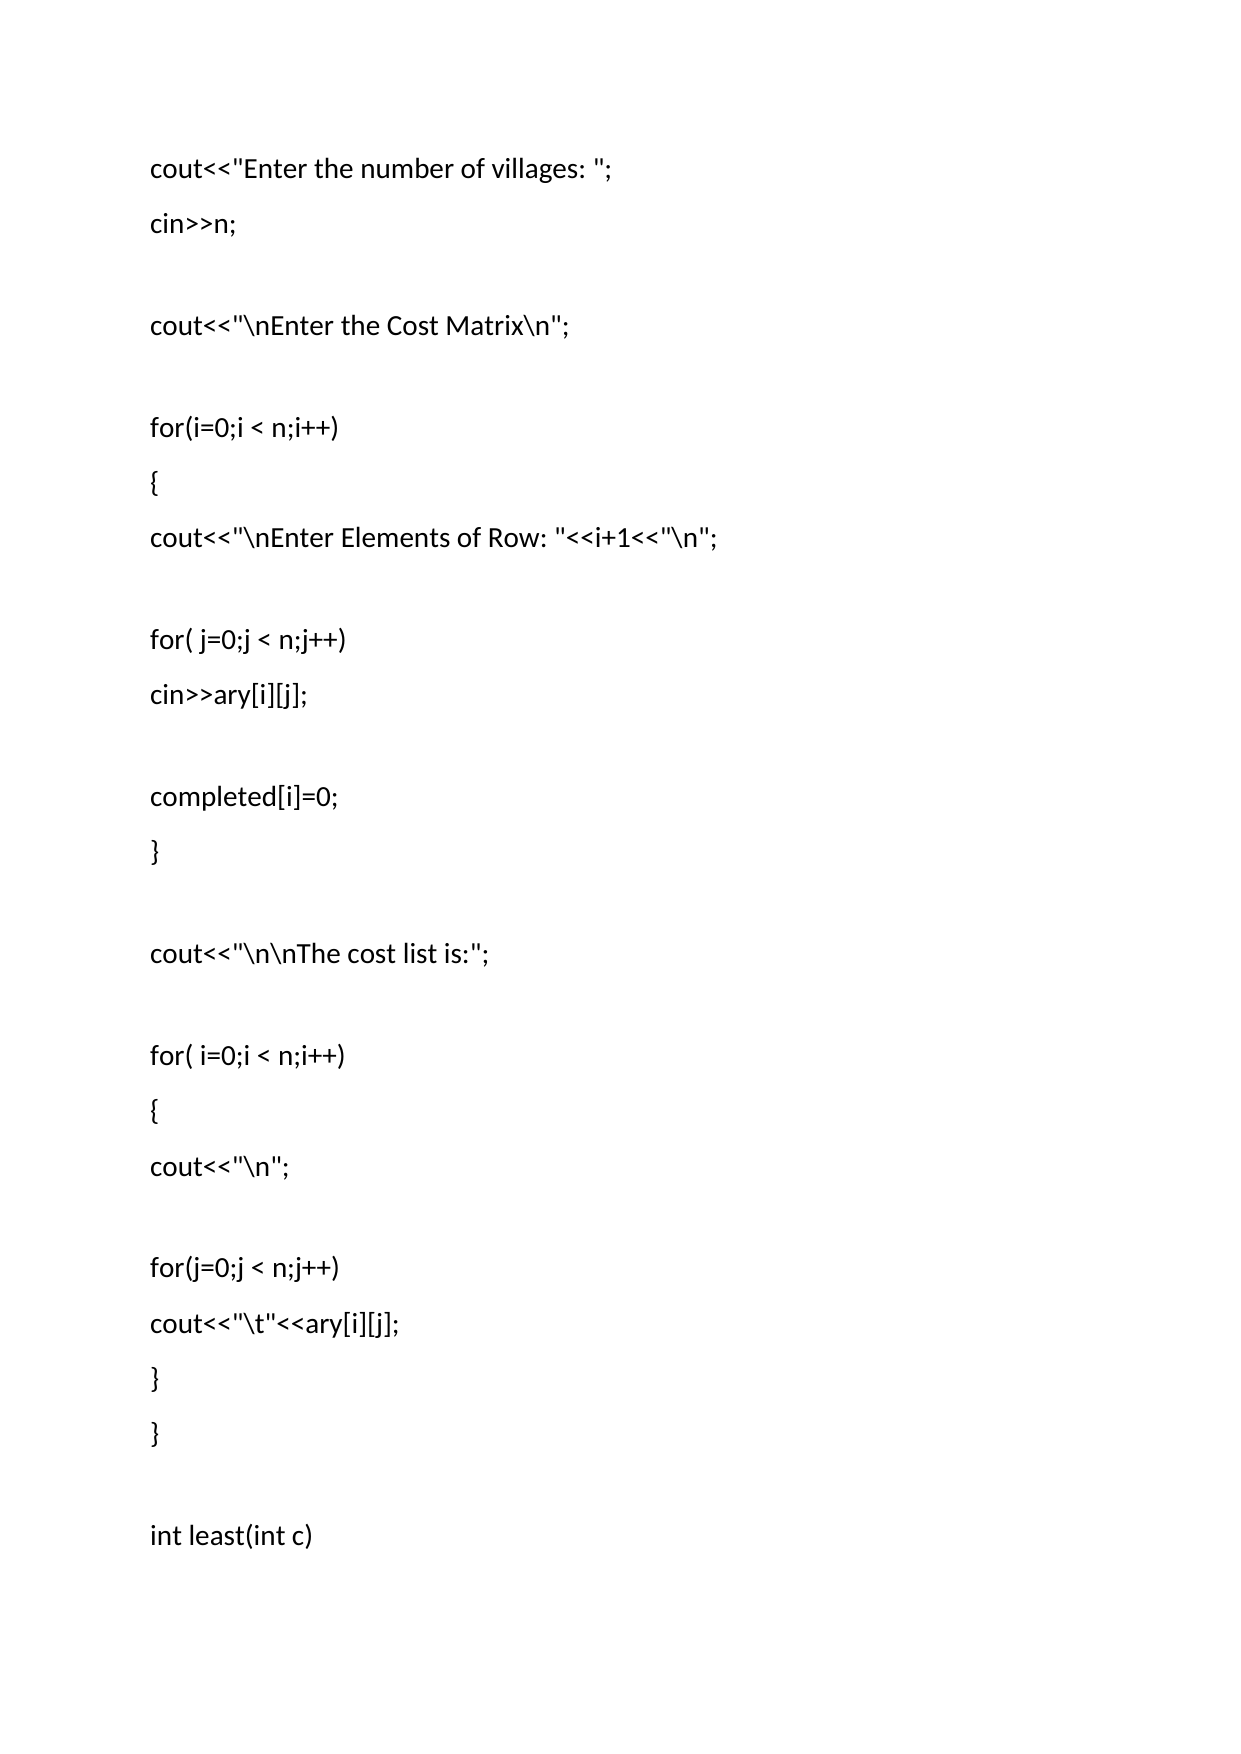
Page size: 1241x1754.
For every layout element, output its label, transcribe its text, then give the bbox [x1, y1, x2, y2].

text cin>>ary[i][j]; [150, 676, 1090, 712]
text cout<<"\n\nThe cost list is:"; [150, 935, 1090, 971]
text cout<<"\t"<<ary[i][j]; [150, 1305, 1090, 1340]
text cout<<"\n"; [150, 1148, 1090, 1183]
text } [150, 833, 1090, 869]
text cin>>n; [150, 205, 1090, 241]
text for(j=0;j < n;j++) [150, 1249, 1090, 1285]
text completed[i]=0; [150, 778, 1090, 814]
text for( j=0;j < n;j++) [150, 621, 1090, 657]
text } [150, 1415, 1090, 1451]
text { [150, 464, 1090, 500]
text int least(int c) [150, 1517, 1090, 1552]
text } [150, 1360, 1090, 1395]
text cout<<"\nEnter Elements of Row: "<<i+1<<"\n"; [150, 519, 1090, 555]
text { [150, 1092, 1090, 1128]
text cout<<"Enter the number of villages: "; [150, 150, 1090, 186]
text for(i=0;i < n;i++) [150, 409, 1090, 445]
text cout<<"\nEnter the Cost Matrix\n"; [150, 307, 1090, 343]
text for( i=0;i < n;i++) [150, 1037, 1090, 1073]
